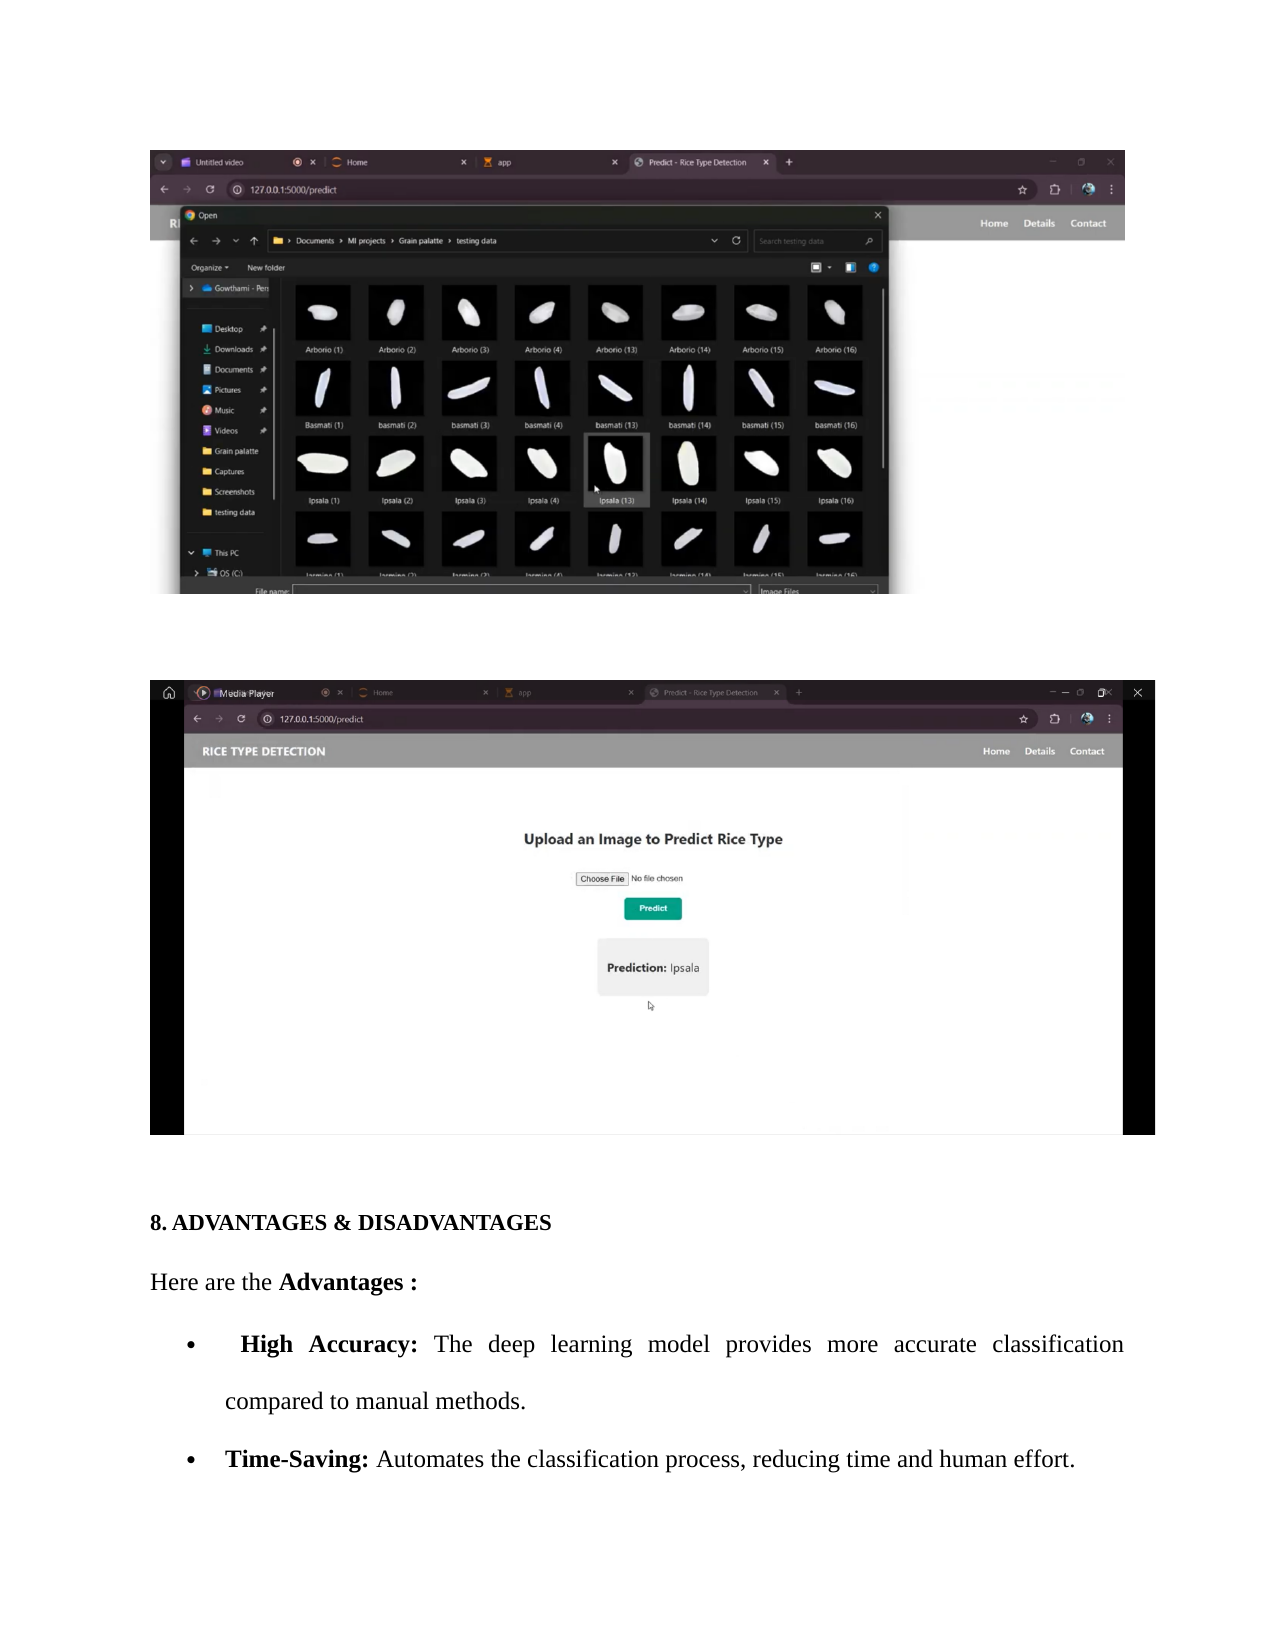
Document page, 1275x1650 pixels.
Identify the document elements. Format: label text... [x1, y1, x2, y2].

list High Accuracy: The deep learning model provides more accurate classification compared to manual methods. [187, 1329, 1125, 1415]
text Here are the Advantages : [150, 1267, 1125, 1295]
picture [150, 680, 1156, 1135]
text 8. ADVANTAGES & DISADVANTAGES [150, 1209, 1125, 1235]
list Time-Saving: Automates the classification process, reducing time and human effort. [187, 1444, 1125, 1473]
picture [150, 150, 1125, 594]
